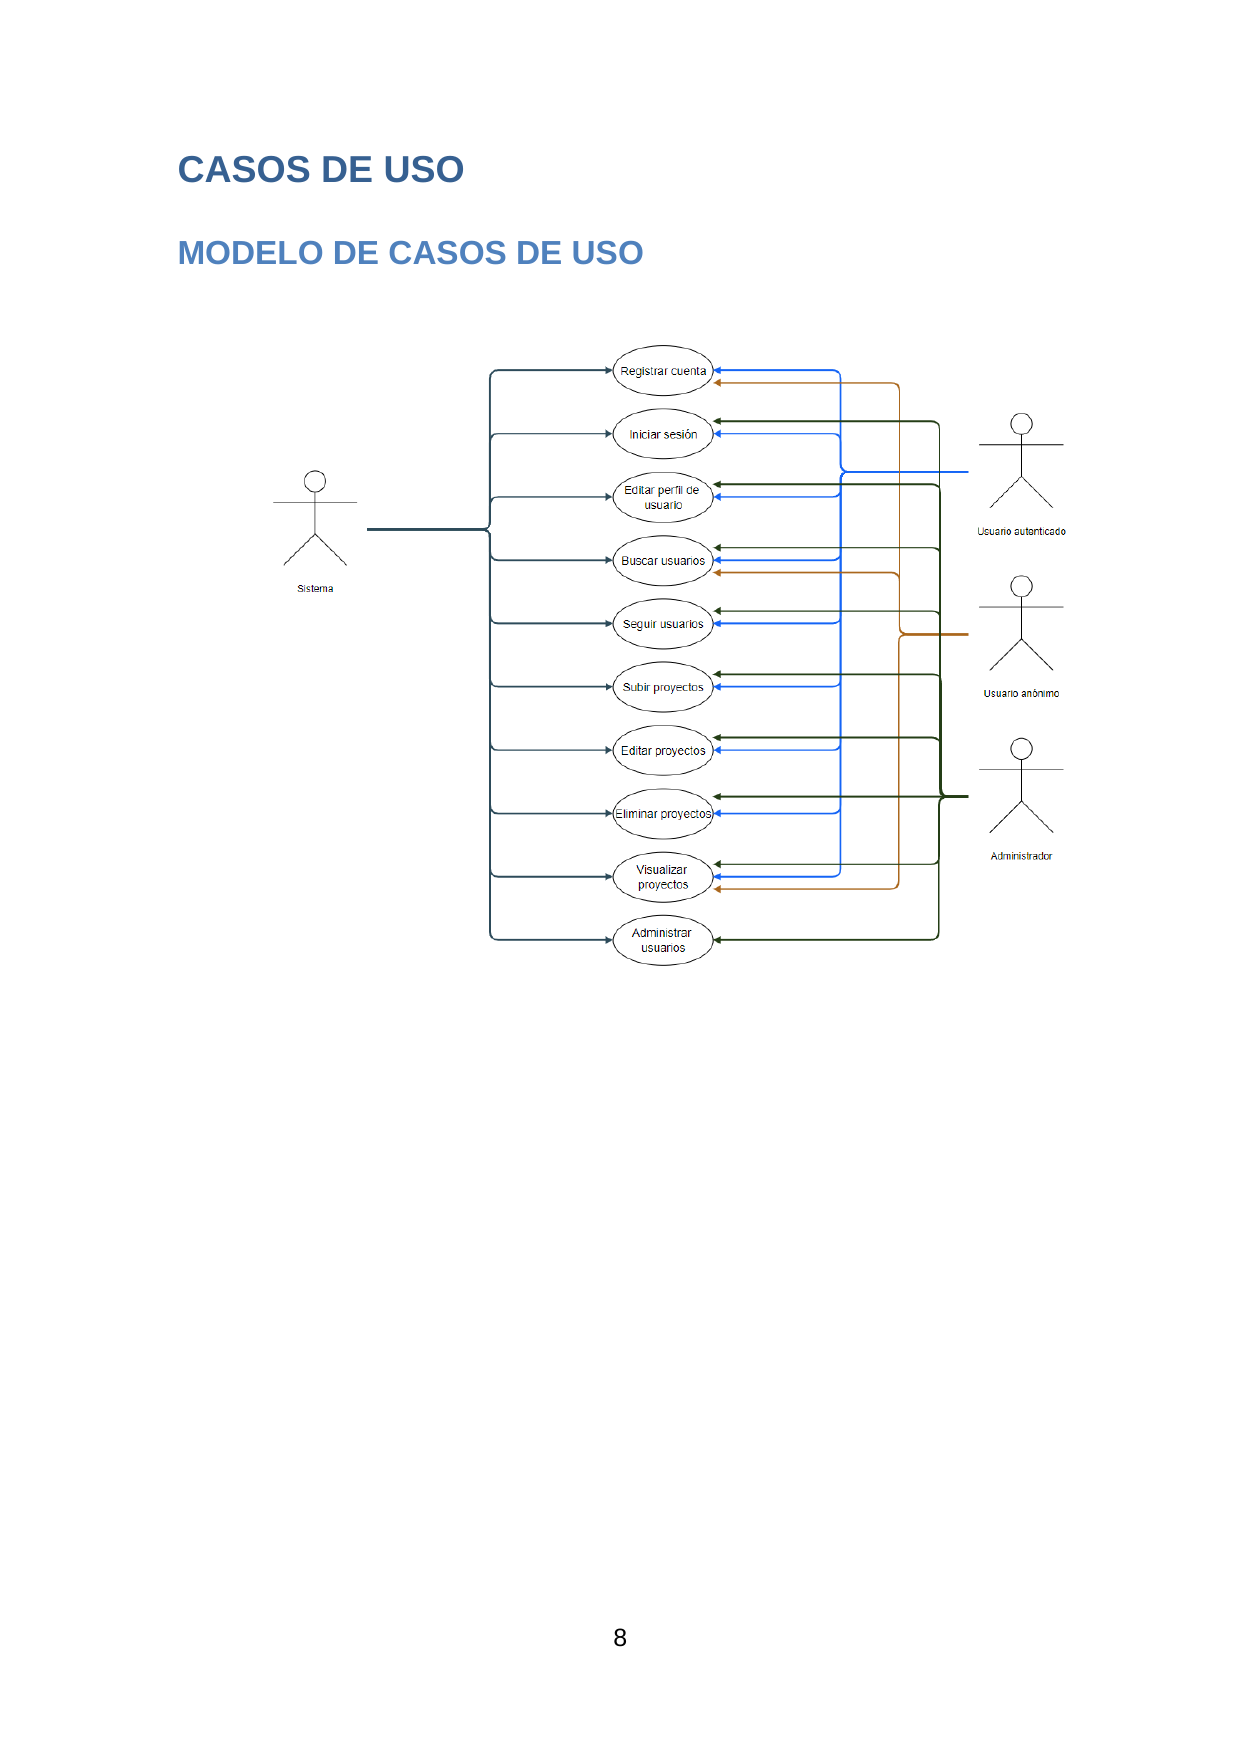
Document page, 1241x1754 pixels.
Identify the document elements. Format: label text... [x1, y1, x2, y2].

subtitle MODELO DE CASOS DE USO [177, 233, 1063, 272]
subtitle CASOS DE USO [177, 148, 1063, 191]
picture [156, 329, 1182, 988]
